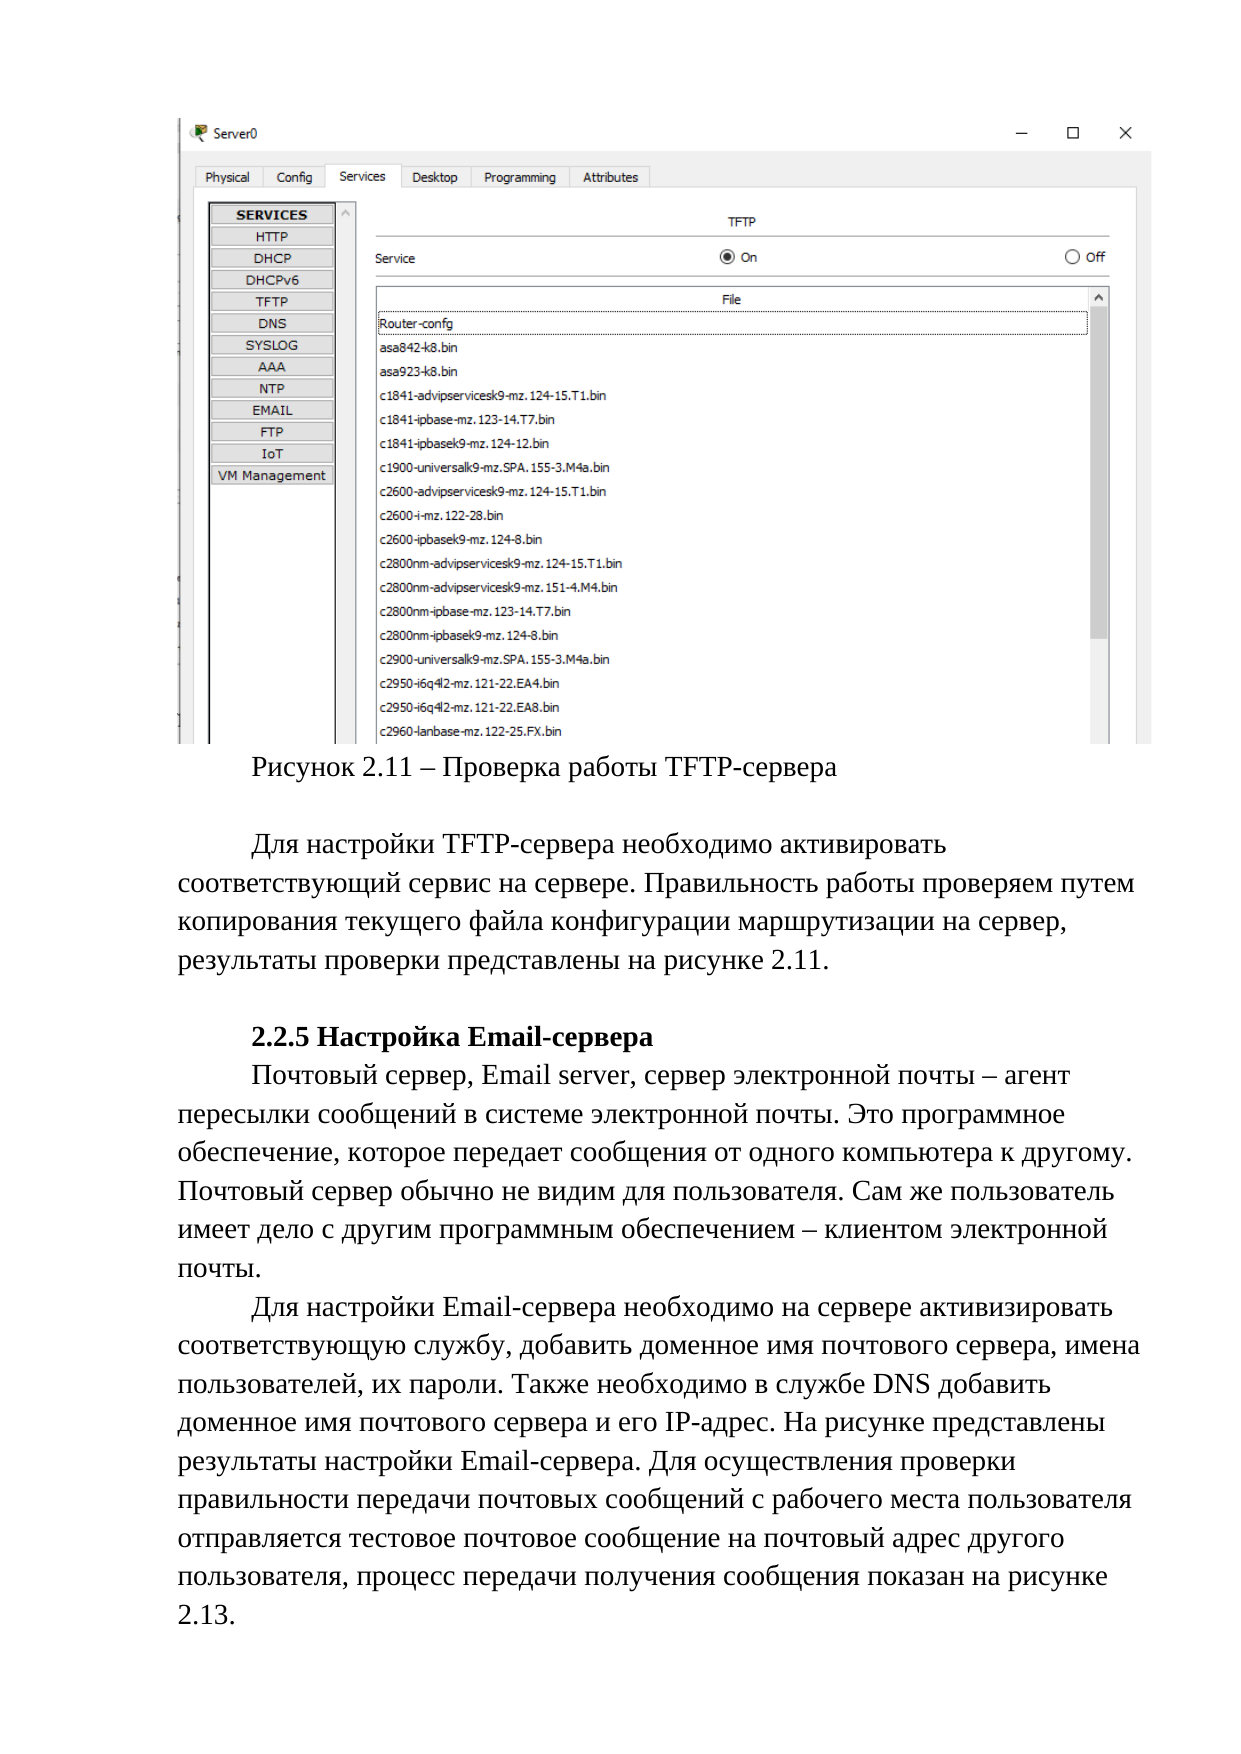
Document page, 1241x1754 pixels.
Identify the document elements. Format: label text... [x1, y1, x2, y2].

picture [177, 118, 1152, 744]
text Почтовый сервер, Email server, сервер электронной почты – агент пересылки сообщений в системе электронной почты. Это программное обеспечение, которое передает сообщения от одного компьютера к другому. Почтовый сервер обычно не видим для пользователя. Сам же пользователь имеет дело с другим программным обеспечением – клиентом электронной почты. [177, 1057, 1152, 1284]
text Для настройки Email-сервера необходимо на сервере активизировать соответствующую службу, добавить доменное имя почтового сервера, имена пользователей, их пароли. Также необходимо в службе DNS добавить доменное имя почтового сервера и его IP-адрес. На рисунке представлены результаты настройки Email-сервера. Для осуществления проверки правильности передачи почтовых сообщений с рабочего места пользователя отправляется тестовое почтовое сообщение на почтовый адрес другого пользователя, процесс передачи получения сообщения показан на рисунке 2.13. [177, 1289, 1152, 1631]
text Для настройки TFTP-сервера необходимо активировать соответствующий сервис на сервере. Правильность работы проверяем путем копирования текущего файла конфигурации маршрутизации на сервер, результаты проверки представлены на рисунке 2.11. [177, 826, 1152, 975]
text 2.2.5 Настройка Email-сервера [177, 1019, 1152, 1052]
text Рисунок 2.11 – Проверка работы TFTP-сервера [177, 749, 1152, 783]
